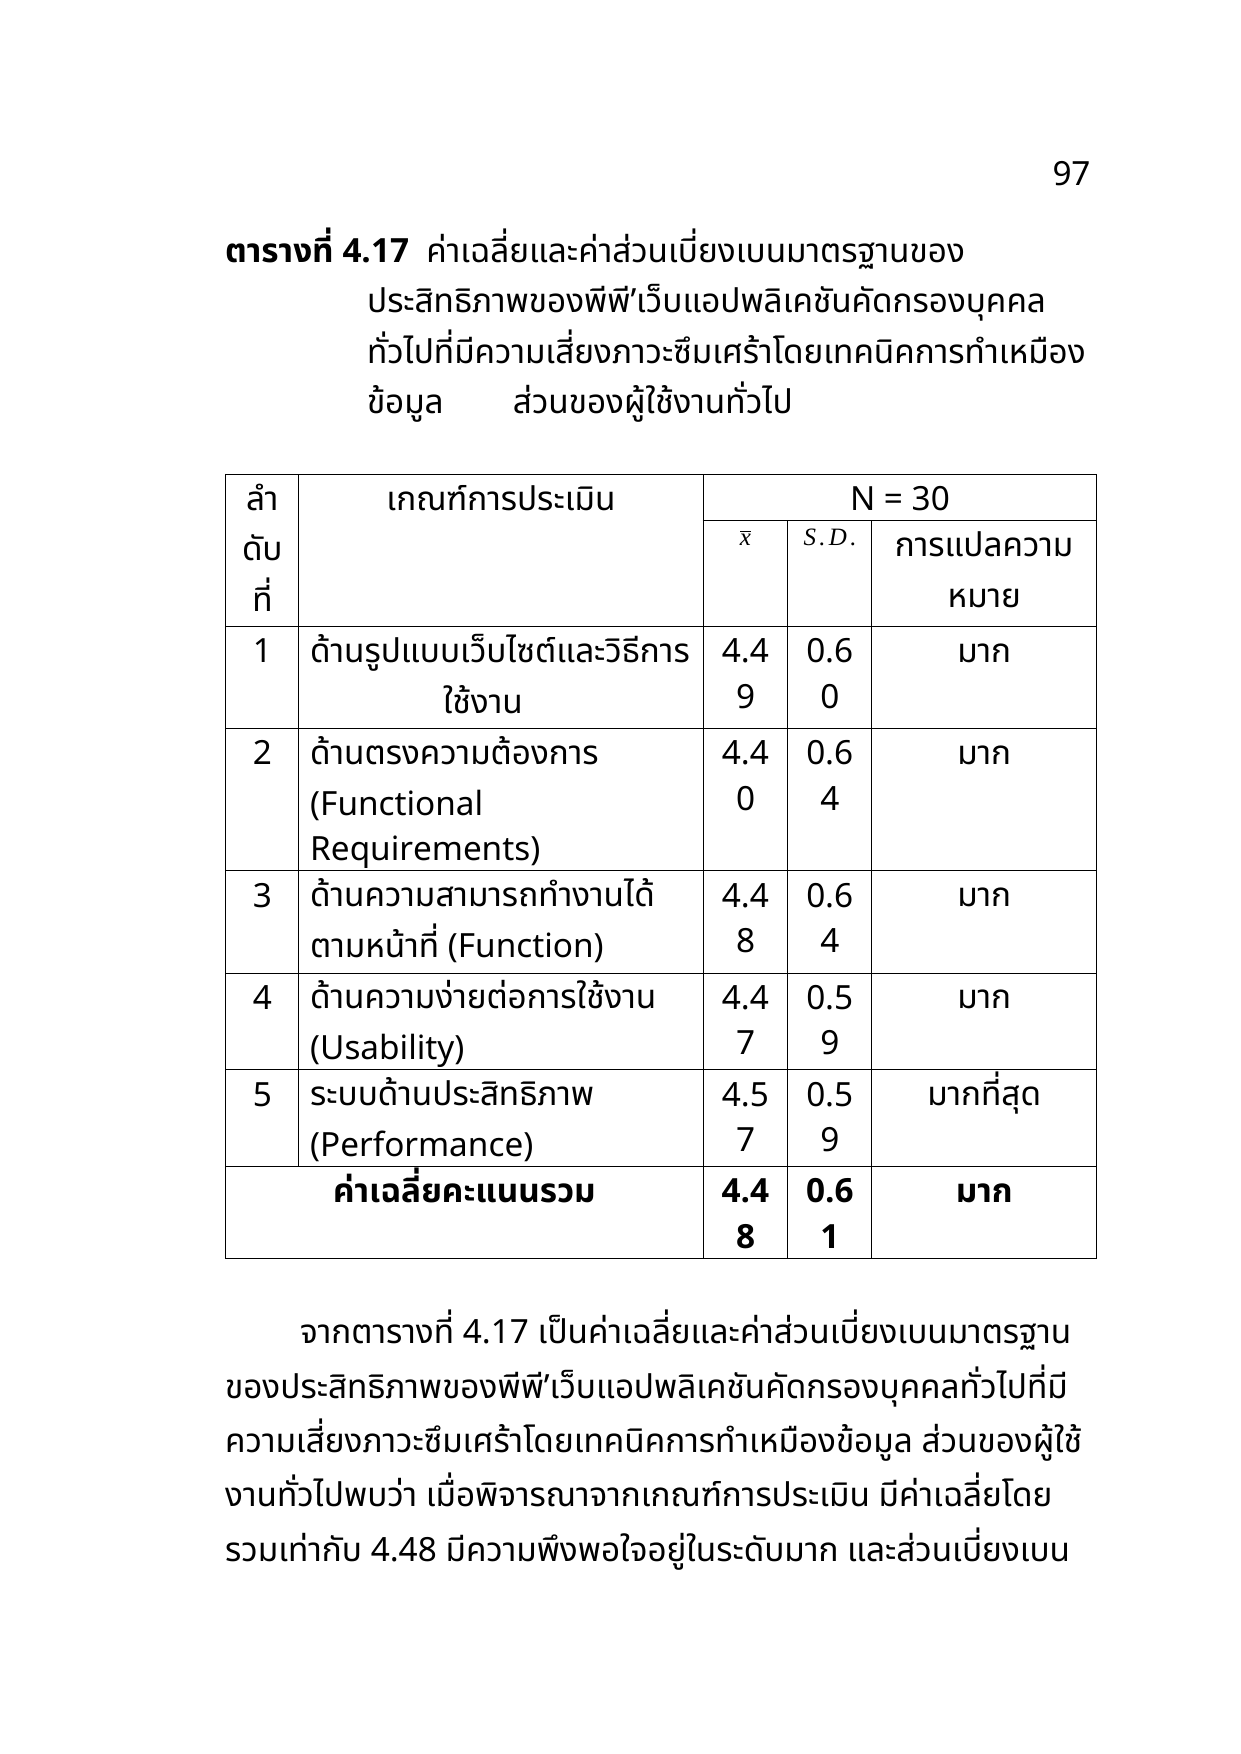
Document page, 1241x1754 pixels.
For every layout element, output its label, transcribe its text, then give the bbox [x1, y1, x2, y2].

table_cell 2 [226, 729, 298, 870]
table_header เกณฑ์การประเมิน [299, 475, 703, 626]
table_header ลำดับที่ [226, 475, 298, 626]
table_cell ด้านความสามารถทำงานได้ตามหน้าที่ (Function) [299, 871, 703, 972]
table_cell ด้านความง่ายต่อการใช้งาน (Usability) [299, 974, 703, 1069]
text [225, 1308, 1090, 1576]
table_cell มาก [872, 974, 1096, 1069]
table_cell การแปลความหมาย [872, 521, 1096, 626]
table_cell ด้านตรงความต้องการ (Functional Requirements) [299, 729, 703, 870]
table_cell 0.64 [788, 729, 871, 870]
table_cell ระบบด้านประสิทธิภาพ (Performance) [299, 1070, 703, 1166]
table_cell 4.48 [704, 1167, 787, 1258]
table_cell 3 [226, 871, 298, 972]
table_cell 5 [226, 1070, 298, 1166]
table_cell 4.47 [704, 974, 787, 1069]
table_cell 4.57 [704, 1070, 787, 1166]
table_cell มาก [872, 1167, 1096, 1258]
list ตารางที่ 4.17 ค่าเฉลี่ยและค่าส่วนเบี่ยงเบนมาตรฐานของประสิทธิภาพของพีพี’เว็บแอปพลิเคชันคัดกรองบุคคลทั่วไปที่มีความเสี่ยงภาวะซึมเศร้าโดยเทคนิคการทำเหมืองข้อมูล ส่วนของผู้ใช้งานทั่วไป [225, 227, 1090, 428]
table_cell 4.48 [704, 871, 787, 972]
table_cell มาก [872, 627, 1096, 728]
table_cell [704, 521, 787, 626]
table_cell มาก [872, 871, 1096, 972]
table_cell 4.49 [704, 627, 787, 728]
table_cell 0.64 [788, 871, 871, 972]
table_cell 0.61 [788, 1167, 871, 1258]
table_cell ด้านรูปแบบเว็บไซต์และวิธีการใช้งาน [299, 627, 703, 728]
table_cell 1 [226, 627, 298, 728]
table_cell 0.59 [788, 1070, 871, 1166]
table_cell 0.60 [788, 627, 871, 728]
table_cell 4.40 [704, 729, 787, 870]
table_cell 0.59 [788, 974, 871, 1069]
table_cell [788, 521, 871, 626]
table_cell ค่าเฉลี่ยคะแนนรวม [226, 1167, 703, 1258]
table_cell มากที่สุด [872, 1070, 1096, 1166]
table_cell มาก [872, 729, 1096, 870]
table_cell 4 [226, 974, 298, 1069]
table_header N = 30 [704, 475, 1096, 520]
